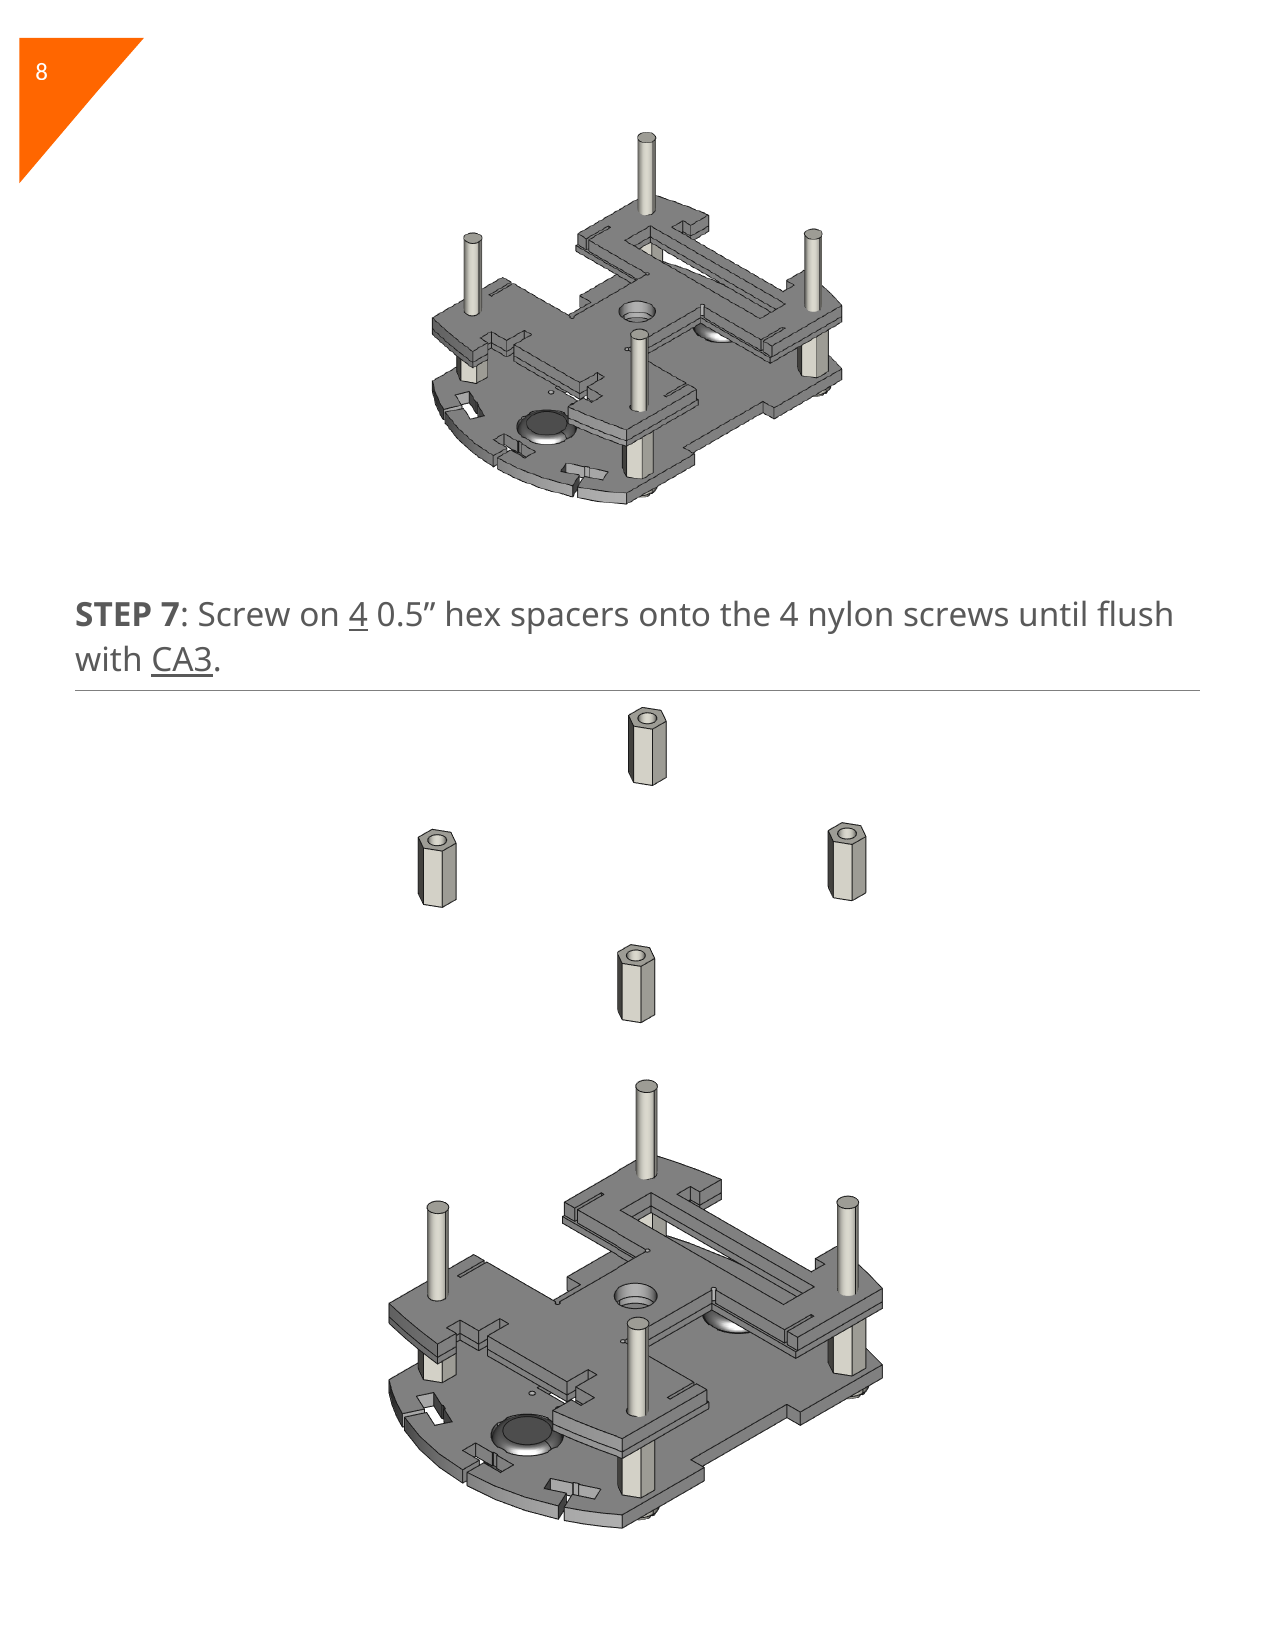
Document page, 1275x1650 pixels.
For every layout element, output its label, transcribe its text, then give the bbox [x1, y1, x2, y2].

picture [411, 103, 864, 527]
text STEP 7: Screw on 4 0.5” hex spacers onto the 4 nylon screws until flush with CA3. [75, 591, 1200, 690]
picture [373, 691, 902, 1535]
